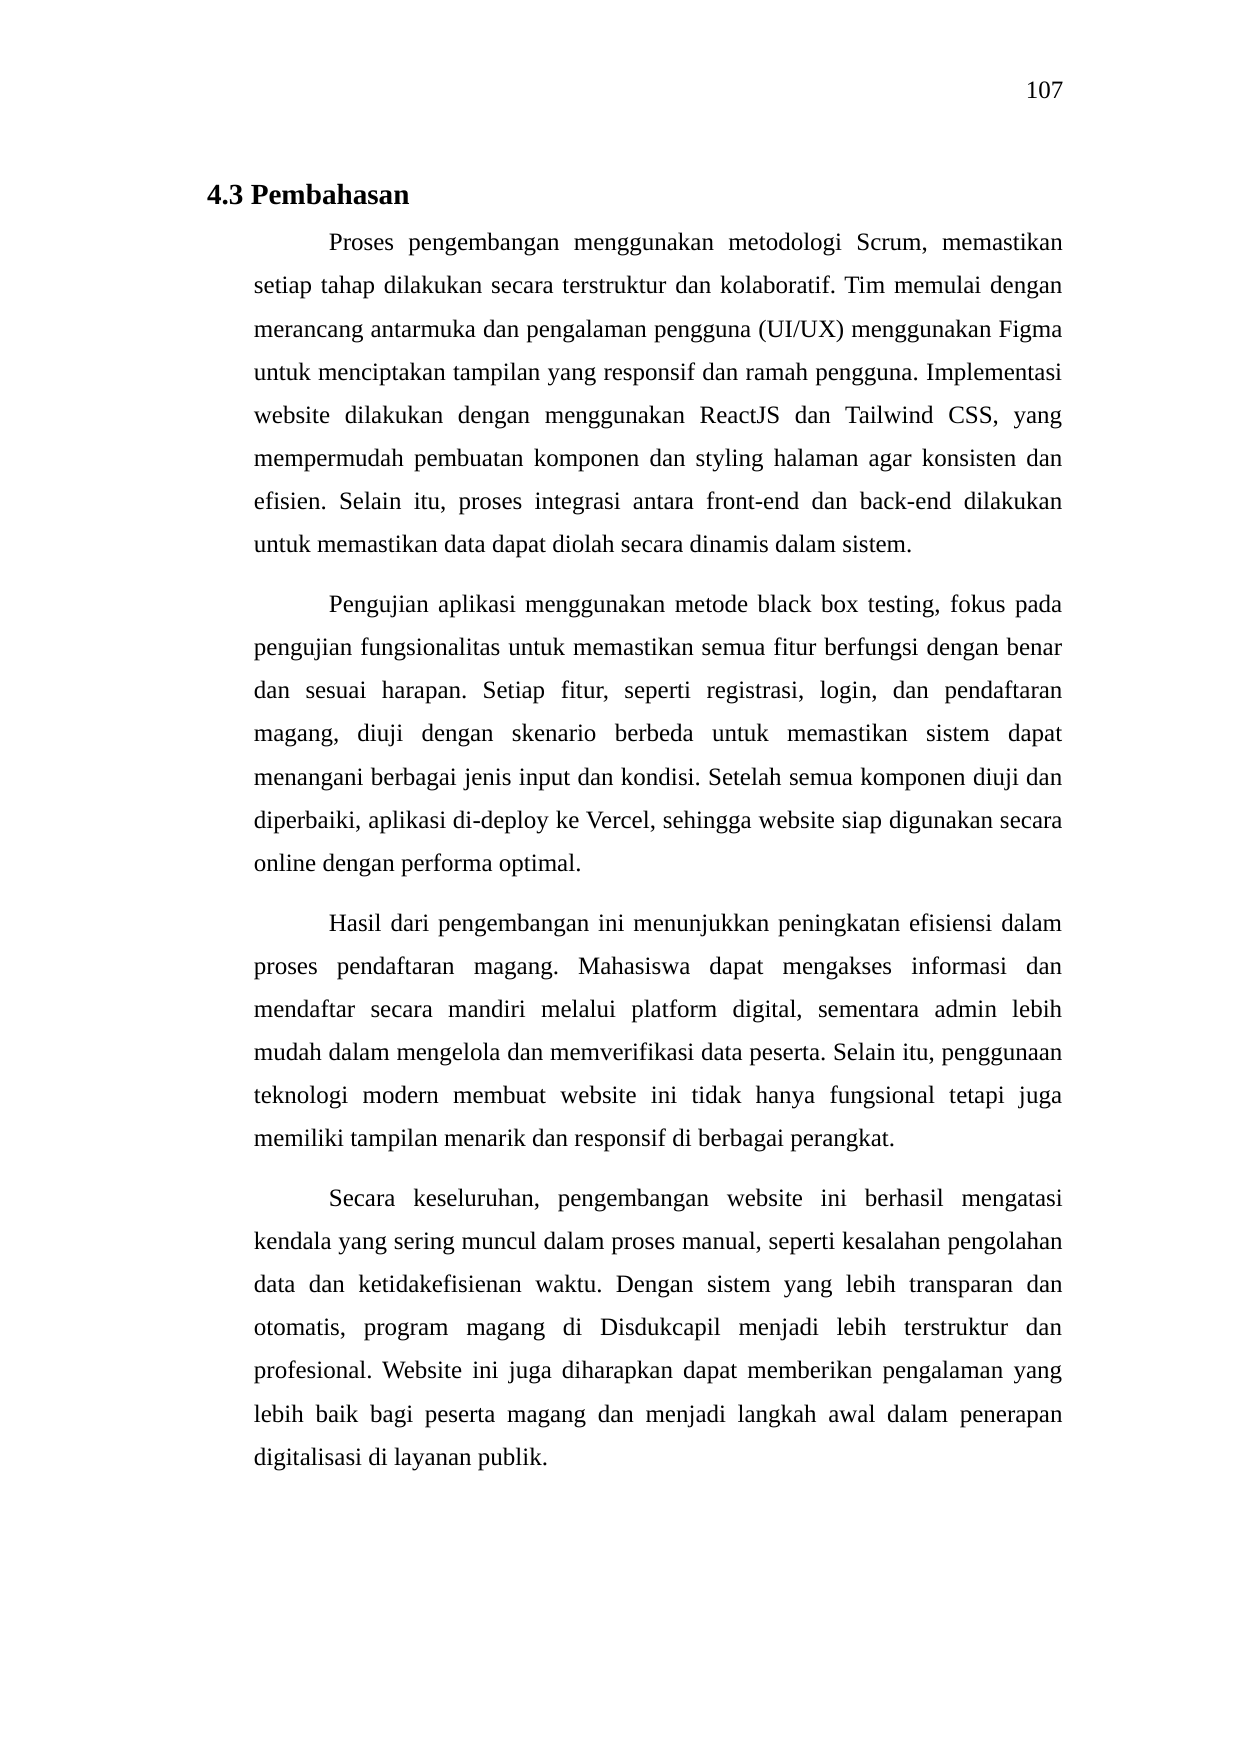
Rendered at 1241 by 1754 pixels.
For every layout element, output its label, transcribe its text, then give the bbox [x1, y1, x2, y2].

subtitle 4.3 Pembahasan [207, 177, 1063, 211]
text Pengujian aplikasi menggunakan metode black box testing, fokus pada pengujian fungsionalitas untuk memastikan semua fitur berfungsi dengan benar dan sesuai harapan. Setiap fitur, seperti registrasi, login, dan pendaftaran magang, diuji dengan skenario berbeda untuk memastikan sistem dapat menangani berbagai jenis input dan kondisi. Setelah semua komponen diuji dan diperbaiki, aplikasi di-deploy ke Vercel, sehingga website siap digunakan secara online dengan performa optimal. [254, 589, 1063, 877]
text Secara keseluruhan, pengembangan website ini berhasil mengatasi kendala yang sering muncul dalam proses manual, seperti kesalahan pengolahan data dan ketidakefisienan waktu. Dengan sistem yang lebih transparan dan otomatis, program magang di Disdukcapil menjadi lebih terstruktur dan profesional. Website ini juga diharapkan dapat memberikan pengalaman yang lebih baik bagi peserta magang dan menjadi langkah awal dalam penerapan digitalisasi di layanan publik. [254, 1183, 1063, 1471]
text Hasil dari pengembangan ini menunjukkan peningkatan efisiensi dalam proses pendaftaran magang. Mahasiswa dapat mengakses informasi dan mendaftar secara mandiri melalui platform digital, sementara admin lebih mudah dalam mengelola dan memverifikasi data peserta. Selain itu, penggunaan teknologi modern membuat website ini tidak hanya fungsional tetapi juga memiliki tampilan menarik dan responsif di berbagai perangkat. [254, 908, 1063, 1152]
text Proses pengembangan menggunakan metodologi Scrum, memastikan setiap tahap dilakukan secara terstruktur dan kolaboratif. Tim memulai dengan merancang antarmuka dan pengalaman pengguna (UI/UX) menggunakan Figma untuk menciptakan tampilan yang responsif dan ramah pengguna. Implementasi website dilakukan dengan menggunakan ReactJS dan Tailwind CSS, yang mempermudah pembuatan komponen dan styling halaman agar konsisten dan efisien. Selain itu, proses integrasi antara front-end dan back-end dilakukan untuk memastikan data dapat diolah secara dinamis dalam sistem. [254, 227, 1063, 558]
